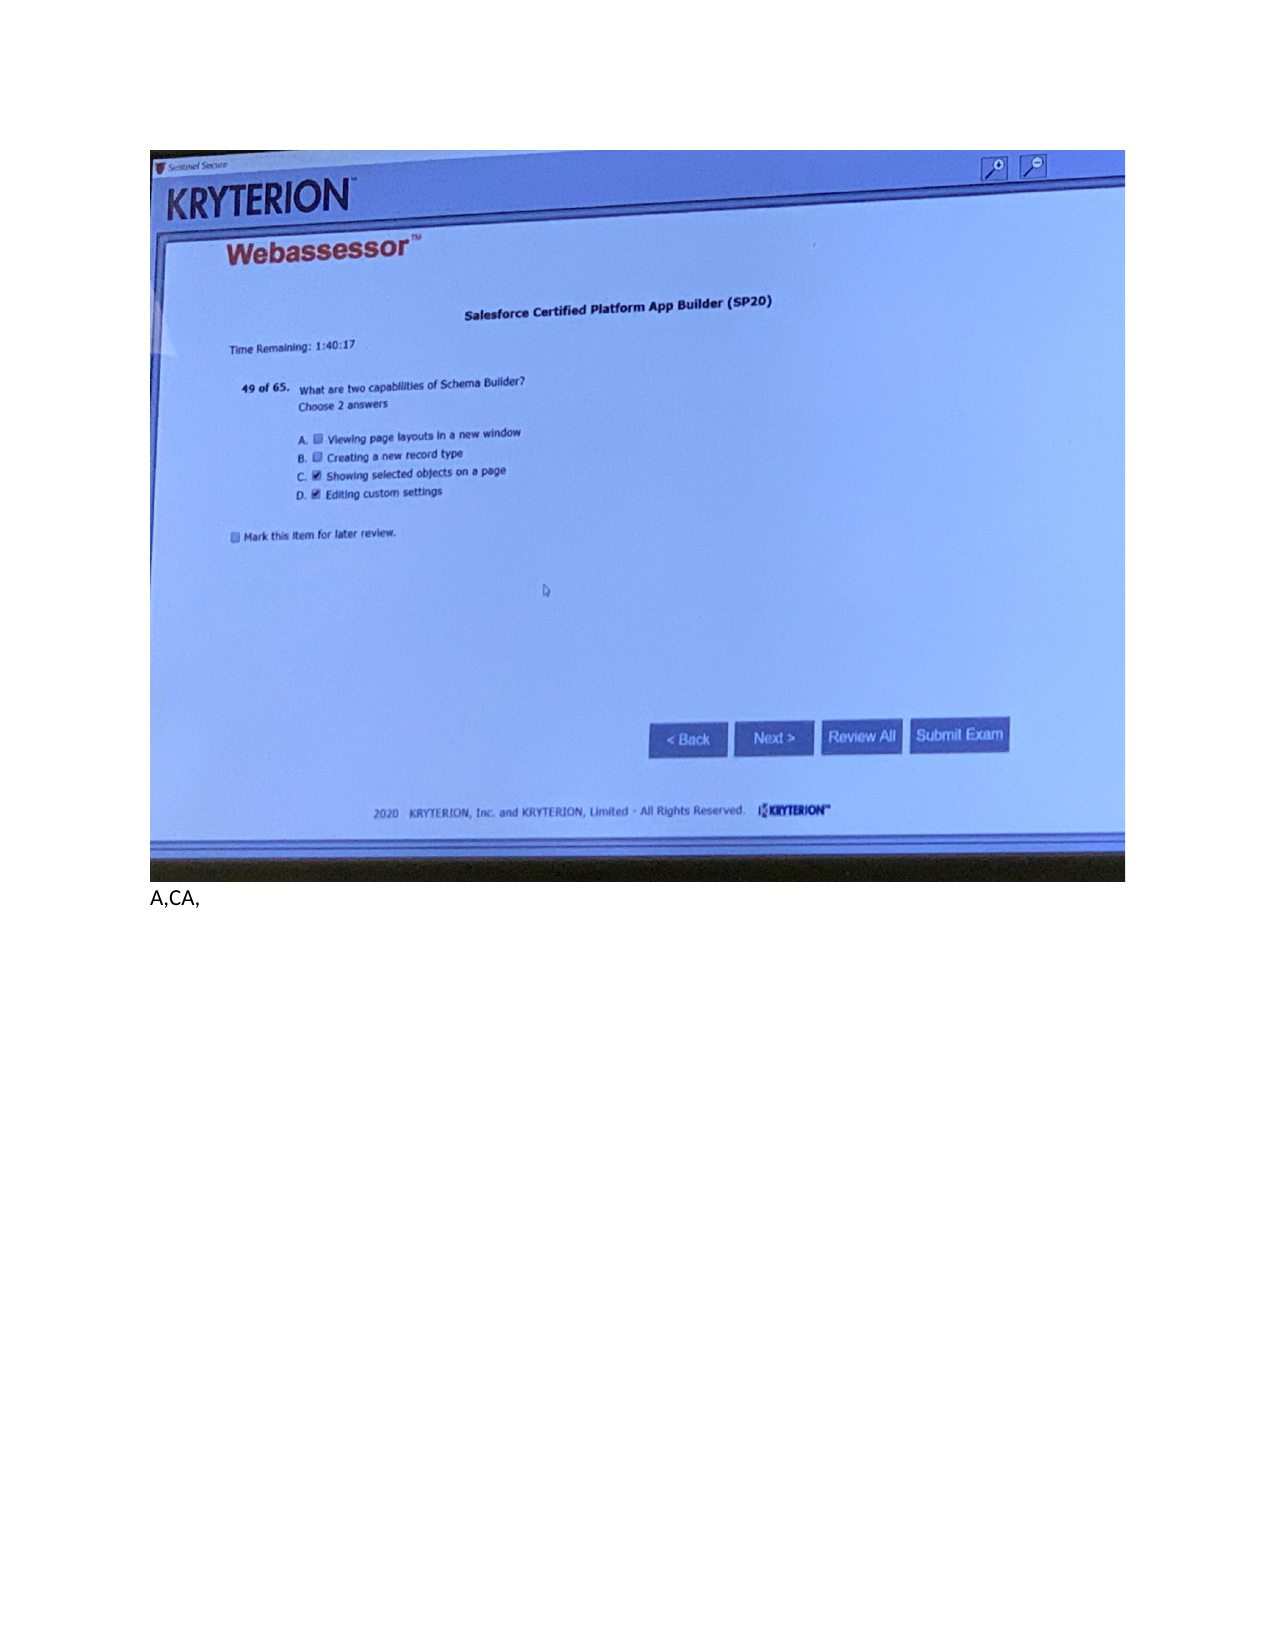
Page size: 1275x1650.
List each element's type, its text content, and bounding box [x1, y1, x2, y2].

picture [150, 150, 1125, 882]
text BC,DA,CA,A,DA [150, 882, 1125, 911]
